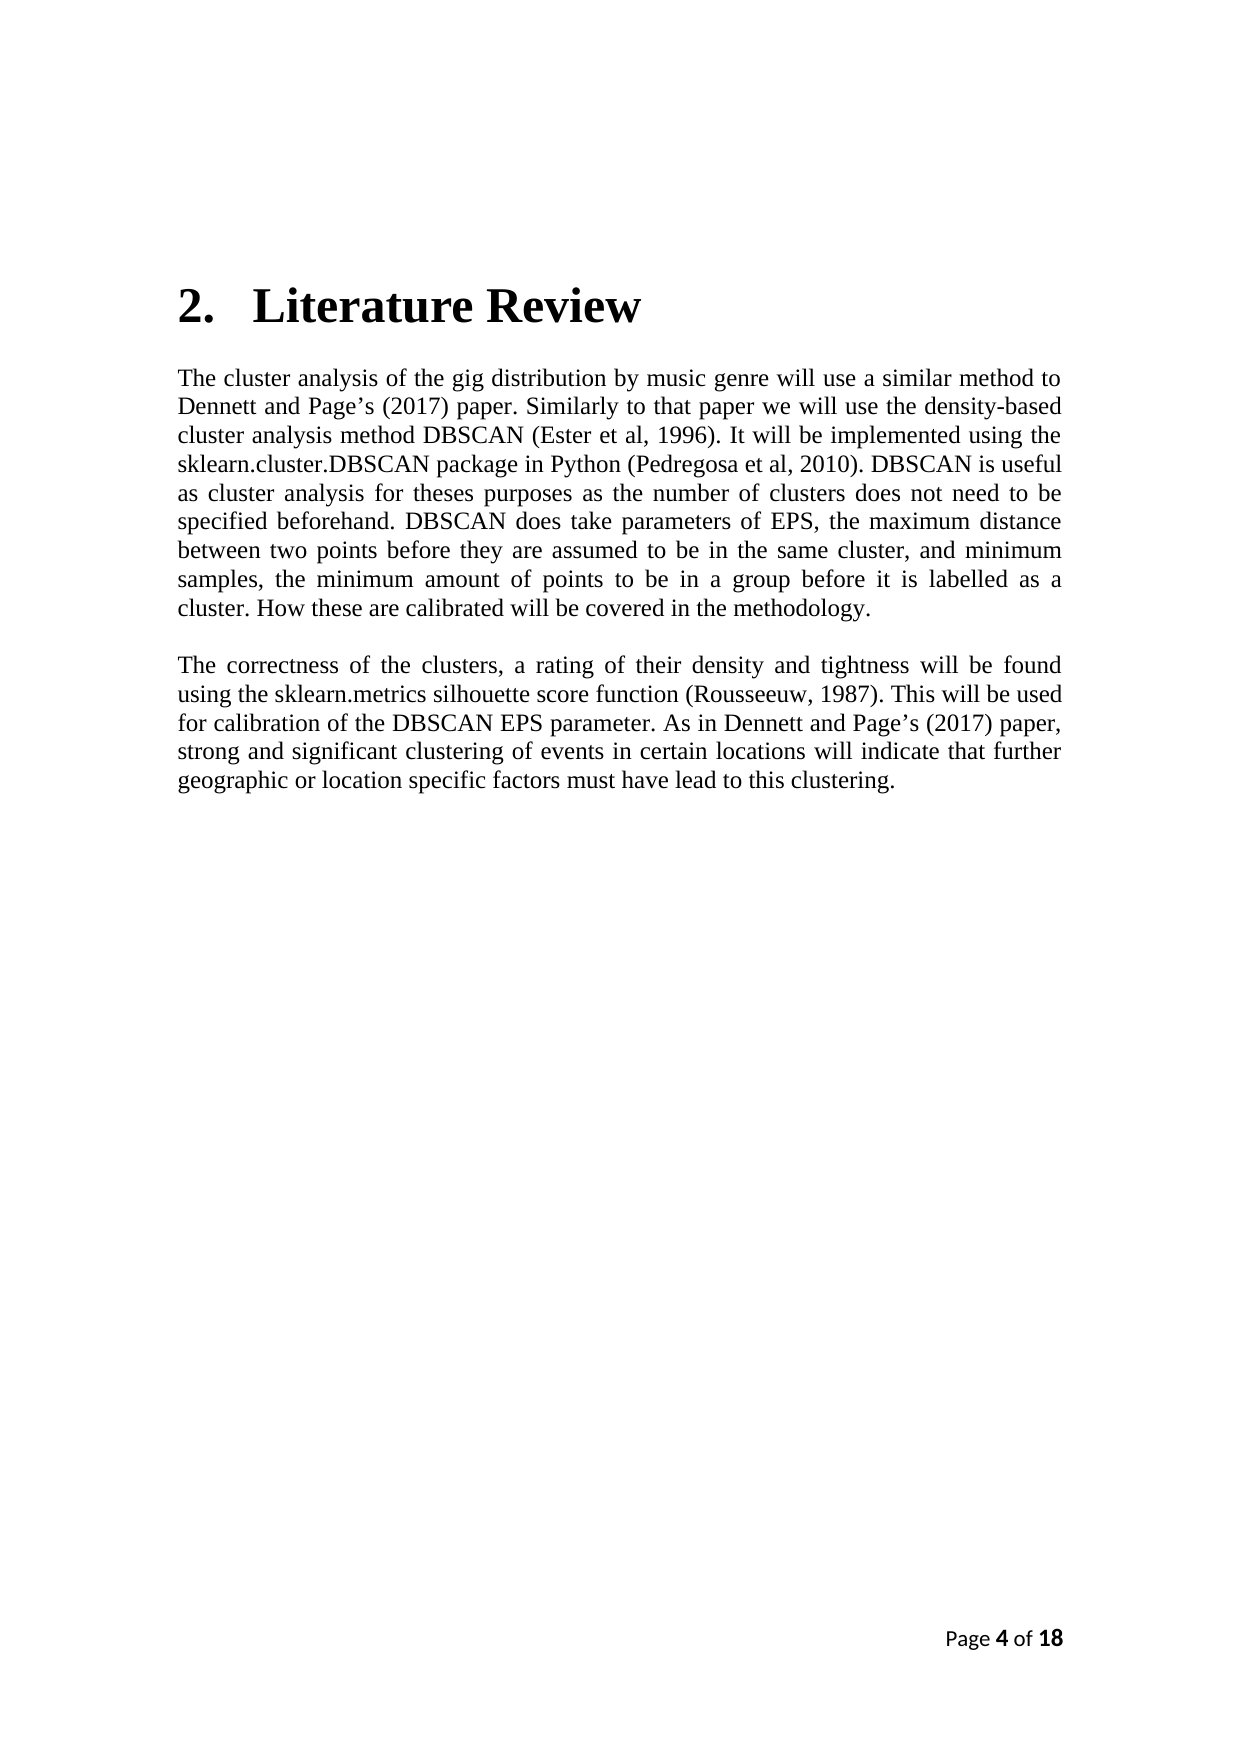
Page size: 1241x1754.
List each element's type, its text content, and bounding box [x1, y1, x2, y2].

text The cluster analysis of the gig distribution by music genre will use a similar method to Dennett and Page’s (2017) paper. Similarly to that paper we will use the density-based cluster analysis method DBSCAN (Ester et al, 1996). It will be implemented using the sklearn.cluster.DBSCAN package in Python (Pedregosa et al, 2010). DBSCAN is useful as cluster analysis for theses purposes as the number of clusters does not need to be specified beforehand. DBSCAN does take parameters of EPS, the maximum distance between two points before they are assumed to be in the same cluster, and minimum samples, the minimum amount of points to be in a group before it is labelled as a cluster. How these are calibrated will be covered in the methodology. [177, 363, 1063, 621]
text The correctness of the clusters, a rating of their density and tightness will be found using the sklearn.metrics silhouette score function (Rousseeuw, 1987). This will be used for calibration of the DBSCAN EPS parameter. As in Dennett and Page’s (2017) paper, strong and significant clustering of events in certain locations will indicate that further geographic or location specific factors must have lead to this clustering. [177, 650, 1063, 794]
subtitle Literature Review [177, 276, 1063, 333]
